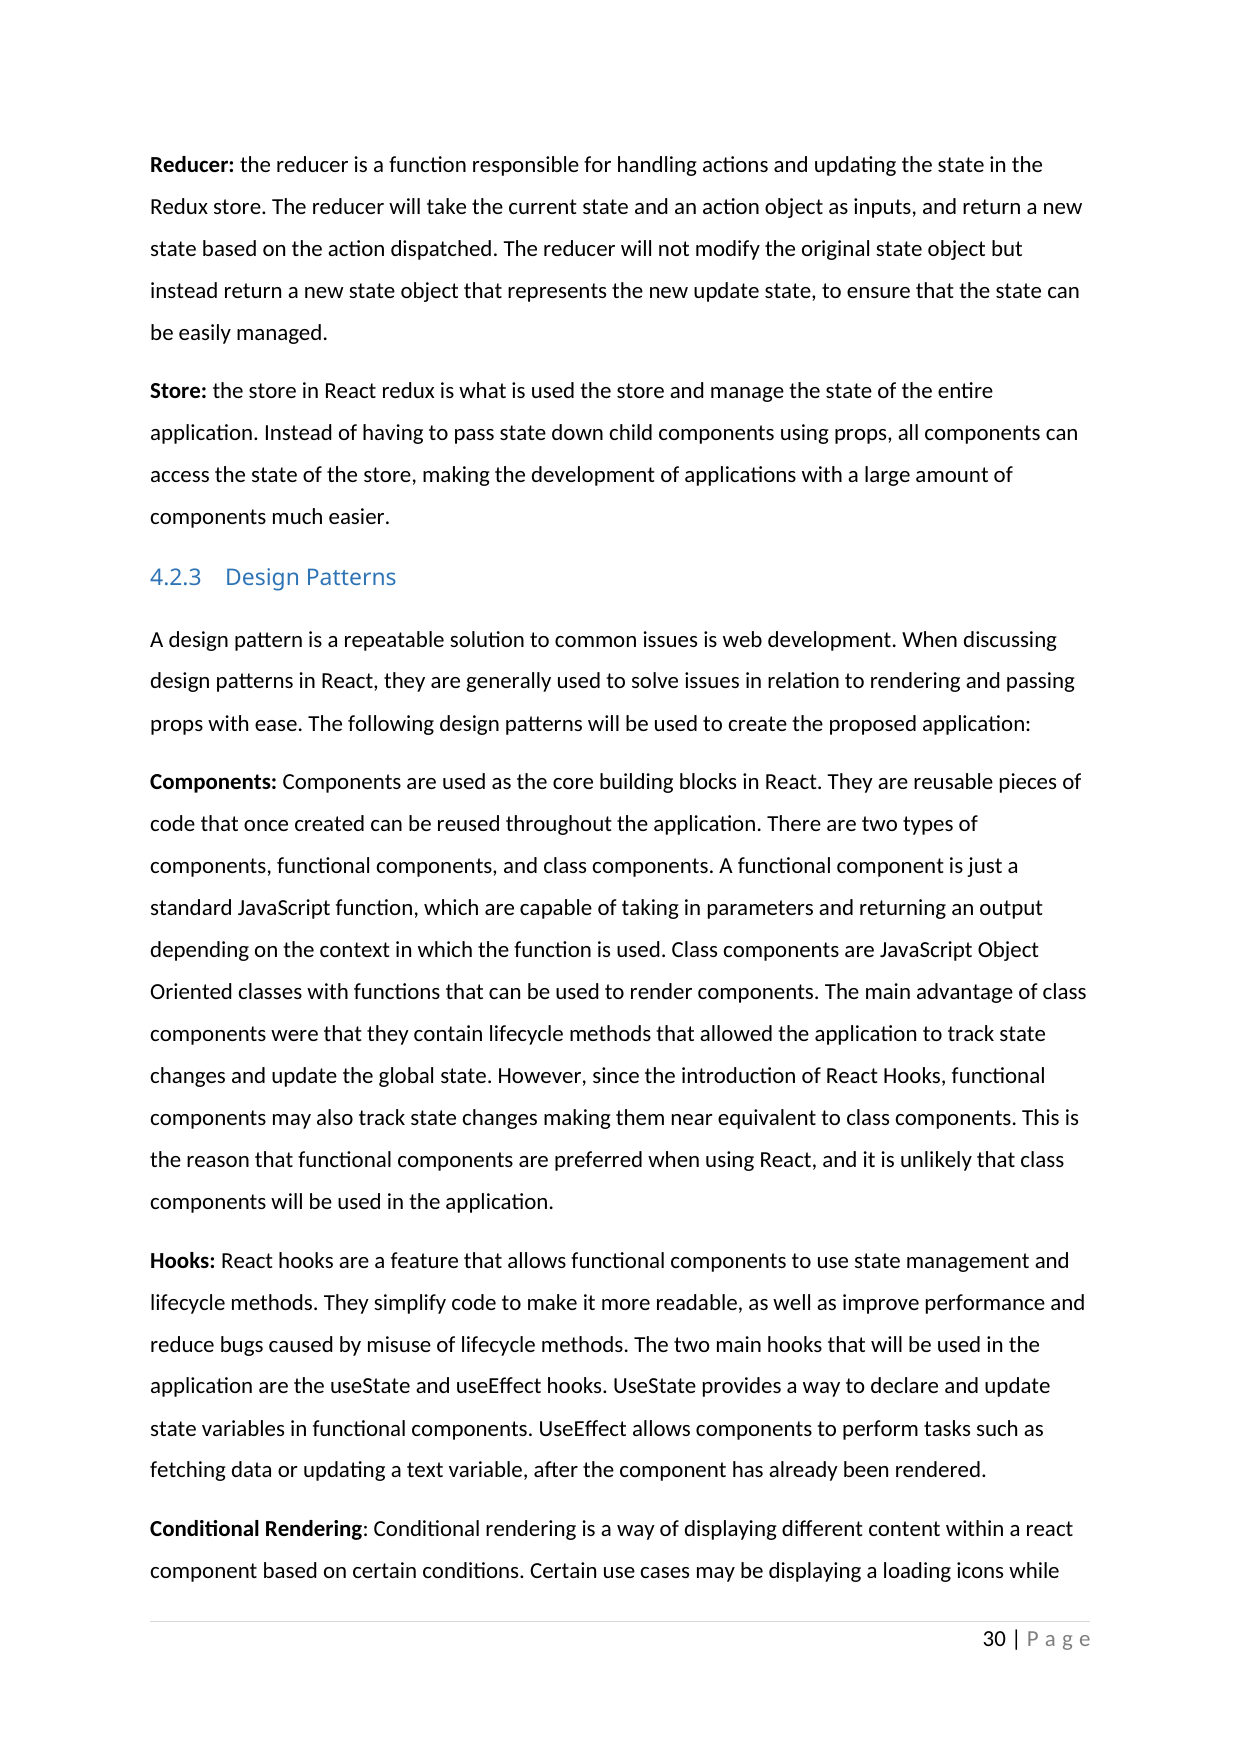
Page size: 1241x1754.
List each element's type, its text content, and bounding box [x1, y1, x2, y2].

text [150, 1514, 1090, 1584]
text Store: the store in React redux is what is used the store and manage the state of the entire application. Instead of having to pass state down child components using props, all components can access the state of the store, making the development of applications with a large amount of components much easier. [150, 377, 1090, 531]
text Reducer: the reducer is a function responsible for handling actions and updating the state in the Redux store. The reducer will take the current state and an action object as inputs, and return a new state based on the action dispatched. The reducer will not modify the original state object but instead return a new state object that represents the new update state, to ensure that the state can be easily managed. [150, 150, 1090, 346]
text A design pattern is a repeatable solution to common issues is web development. When discussing design patterns in React, they are generally used to solve issues in relation to rendering and passing props with ease. The following design patterns will be used to create the proposed application: [150, 625, 1090, 737]
subtitle Design Patterns [150, 561, 1090, 592]
text Hooks: React hooks are a feature that allows functional components to use state management and lifecycle methods. They simplify code to make it more readable, as well as improve performance and reduce bugs caused by misuse of lifecycle methods. The two main hooks that will be used in the application are the useState and useEffect hooks. UseState provides a way to declare and update state variables in functional components. UseEffect allows components to perform tasks such as fetching data or updating a text variable, after the component has already been rendered. [150, 1246, 1090, 1484]
text Components: Components are used as the core building blocks in React. They are reusable pieces of code that once created can be reused throughout the application. There are two types of components, functional components, and class components. A functional component is just a standard JavaScript function, which are capable of taking in parameters and returning an output depending on the context in which the function is used. Class components are JavaScript Object Oriented classes with functions that can be used to render components. The main advantage of class components were that they contain lifecycle methods that allowed the application to track state changes and update the global state. However, since the introduction of React Hooks, functional components may also track state changes making them near equivalent to class components. This is the reason that functional components are preferred when using React, and it is unlikely that class components will be used in the application. [150, 767, 1090, 1215]
